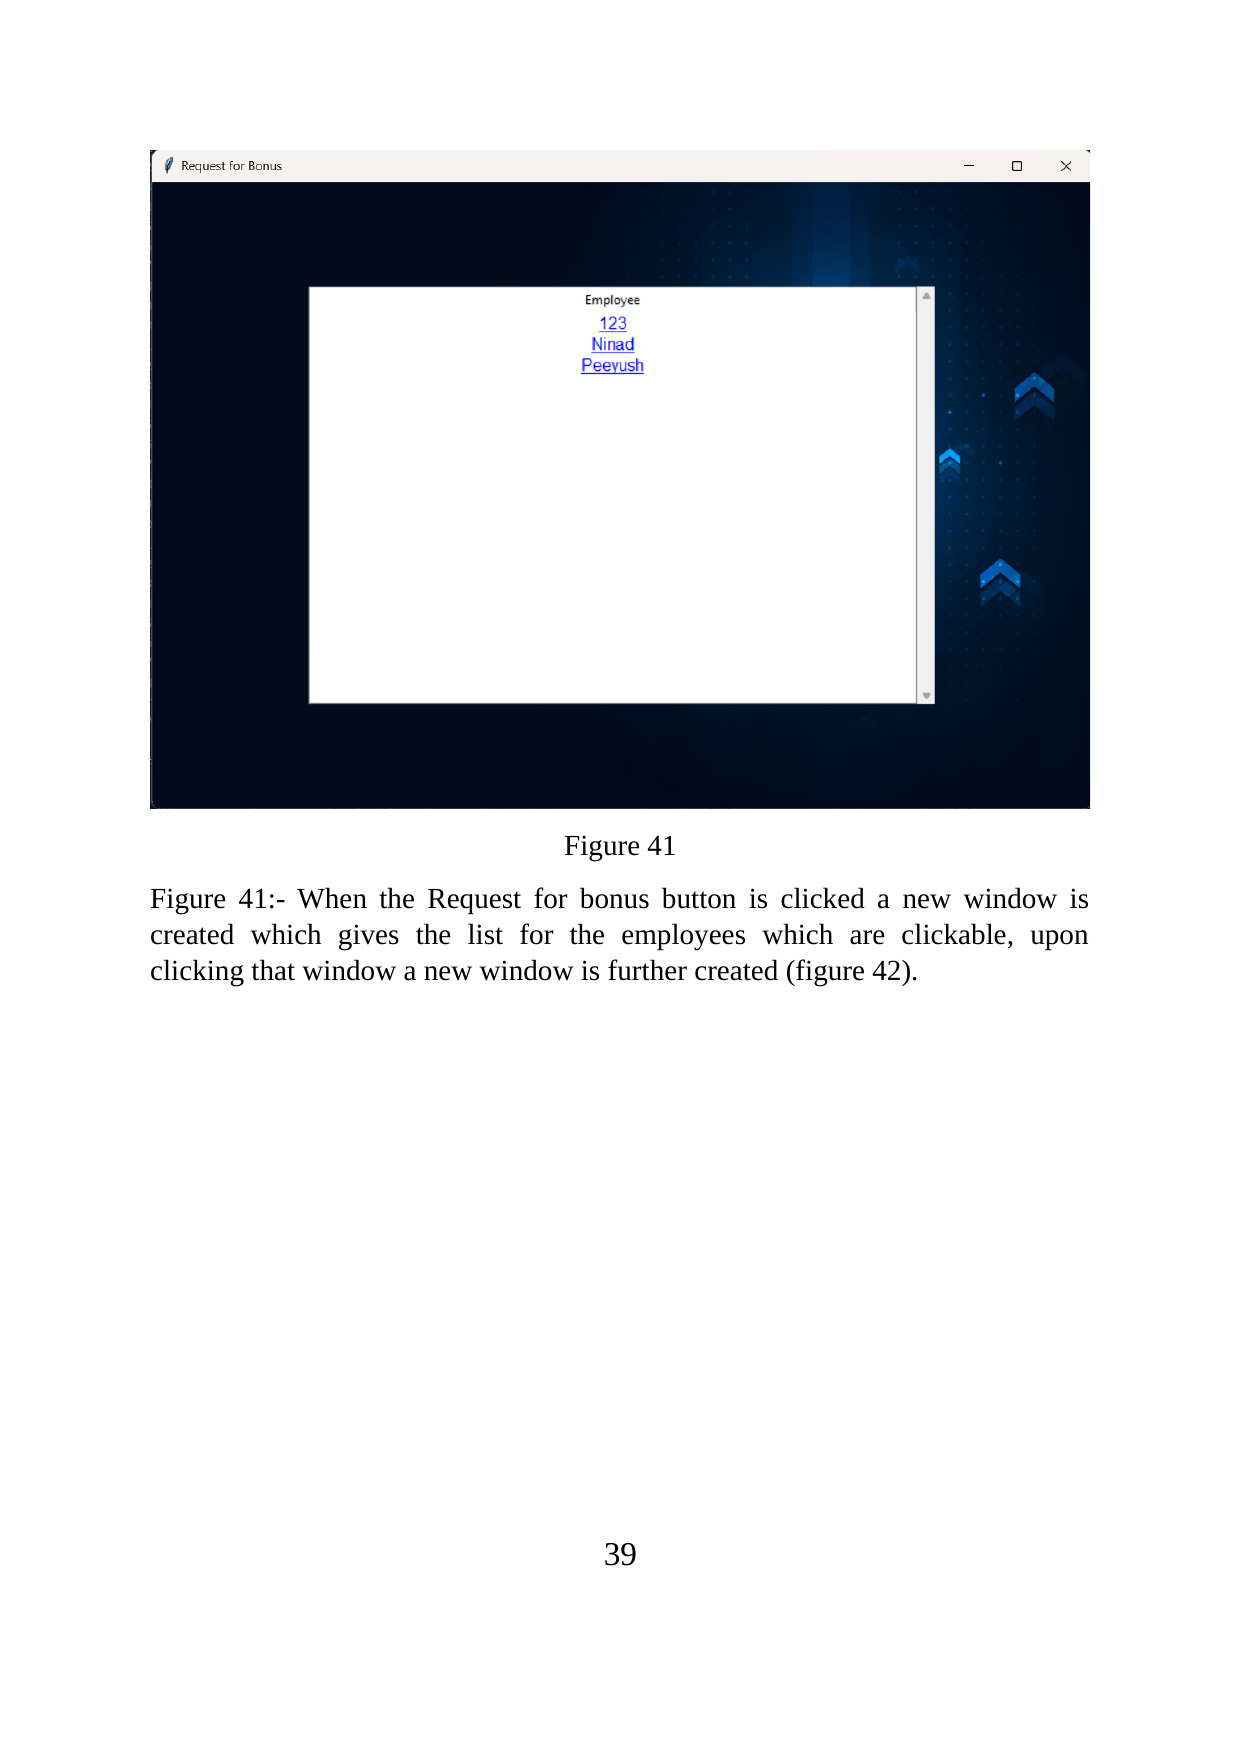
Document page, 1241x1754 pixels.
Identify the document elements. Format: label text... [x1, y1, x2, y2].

text Figure 41 [150, 828, 1090, 861]
picture [150, 150, 1091, 809]
text Figure 41:- When the Request for bonus button is clicked a new window is created which gives the list for the employees which are clickable, upon clicking that window a new window is further created (figure 42). [150, 881, 1090, 987]
text 39 [150, 1534, 1090, 1572]
